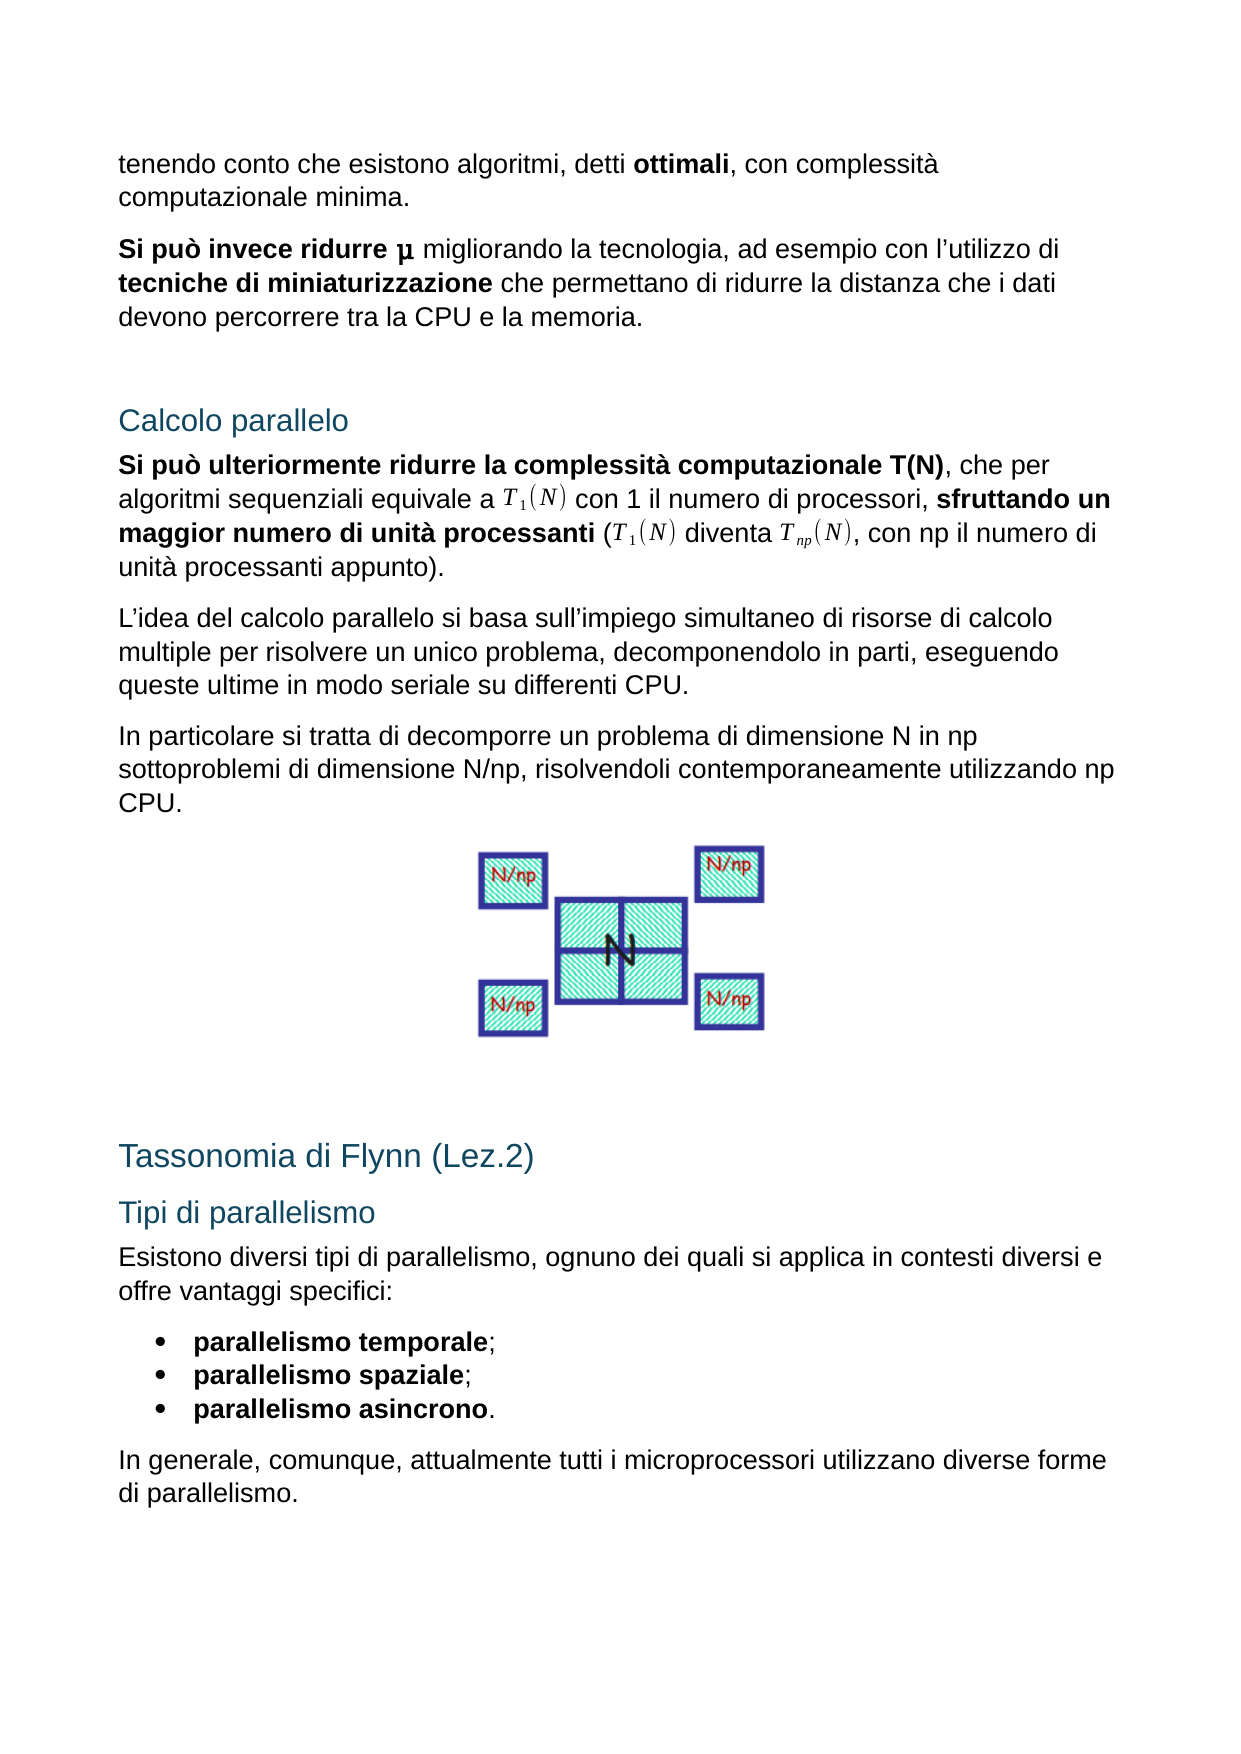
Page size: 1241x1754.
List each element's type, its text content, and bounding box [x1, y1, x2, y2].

list parallelismo spaziale; [156, 1359, 1122, 1391]
list parallelismo asincrono. [156, 1393, 1122, 1424]
text Esistono diversi tipi di parallelismo, ognuno dei quali si applica in contesti diversi e offre vantaggi specifici: [118, 1241, 1122, 1306]
subtitle Tassonomia di Flynn (Lez.2) [118, 1136, 1122, 1174]
text L’idea del calcolo parallelo si basa sull’impiego simultaneo di risorse di calcolo multiple per risolvere un unico problema, decomponendolo in parti, eseguendo queste ultime in modo seriale su differenti CPU. [118, 602, 1122, 701]
text Si può invece ridurre μ migliorando la tecnologia, ad esempio con l’utilizzo di tecniche di miniaturizzazione che permettano di ridurre la distanza che i dati devono percorrere tra la CPU e la memoria. [118, 232, 1122, 332]
subtitle Calcolo parallelo [118, 402, 1122, 437]
picture [467, 837, 773, 1046]
list parallelismo temporale; [156, 1326, 1122, 1357]
text In particolare si tratta di decomporre un problema di dimensione N in np sottoproblemi di dimensione N/np, risolvendoli contemporaneamente utilizzando np CPU. [118, 720, 1122, 818]
subtitle Tipi di parallelismo [118, 1194, 1122, 1230]
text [118, 148, 1122, 213]
text Si può ulteriormente ridurre la complessità computazionale T(N), che per algoritmi sequenziali equivale a con 1 il numero di processori, sfruttando un maggior numero di unità processanti ( diventa , con np il numero di unità processanti appunto). [118, 449, 1122, 583]
text In generale, comunque, attualmente tutti i microprocessori utilizzano diverse forme di parallelismo. [118, 1444, 1122, 1509]
